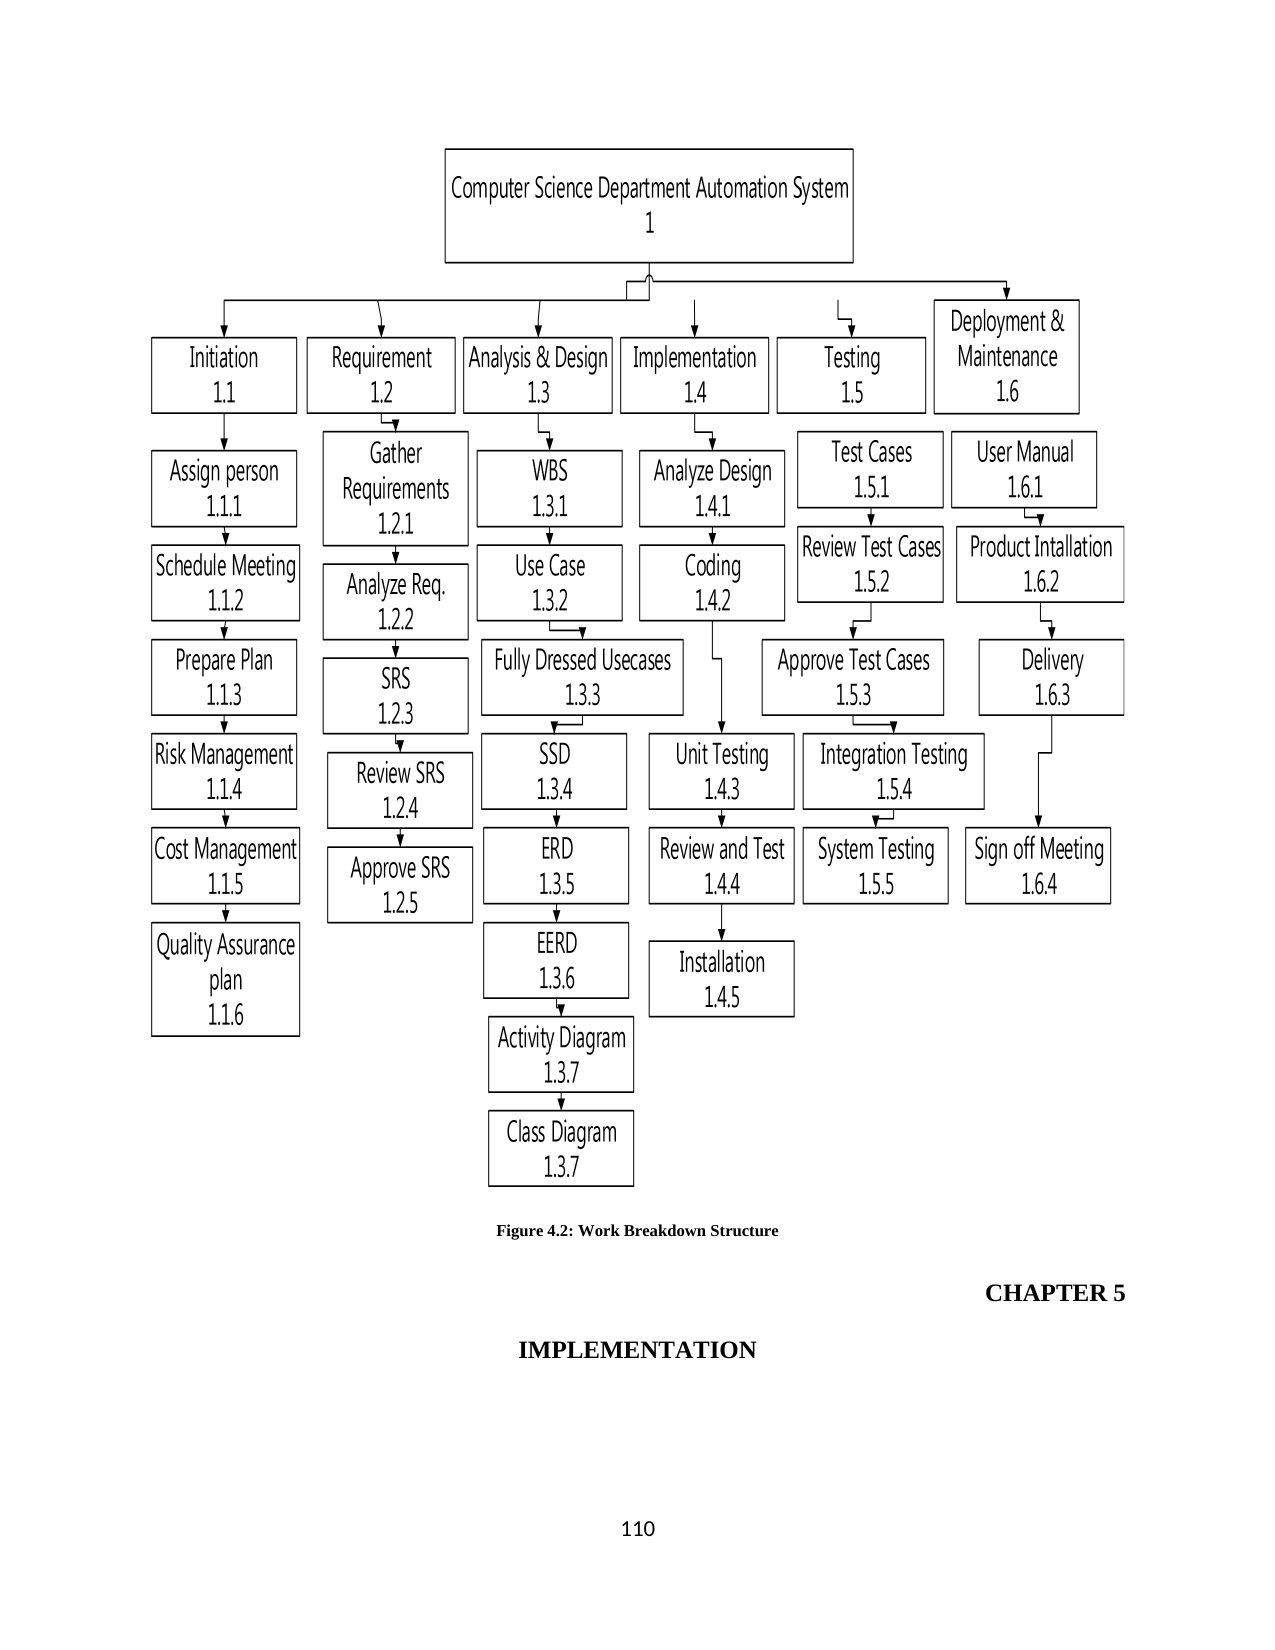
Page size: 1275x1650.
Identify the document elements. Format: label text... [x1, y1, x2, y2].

picture [150, 147, 1125, 1187]
text Figure 4.2: Work Breakdown Structure [150, 1221, 1125, 1240]
subtitle IMPLEMENTATION [295, 1336, 980, 1364]
text CHAPTER 5 [150, 1278, 1126, 1307]
